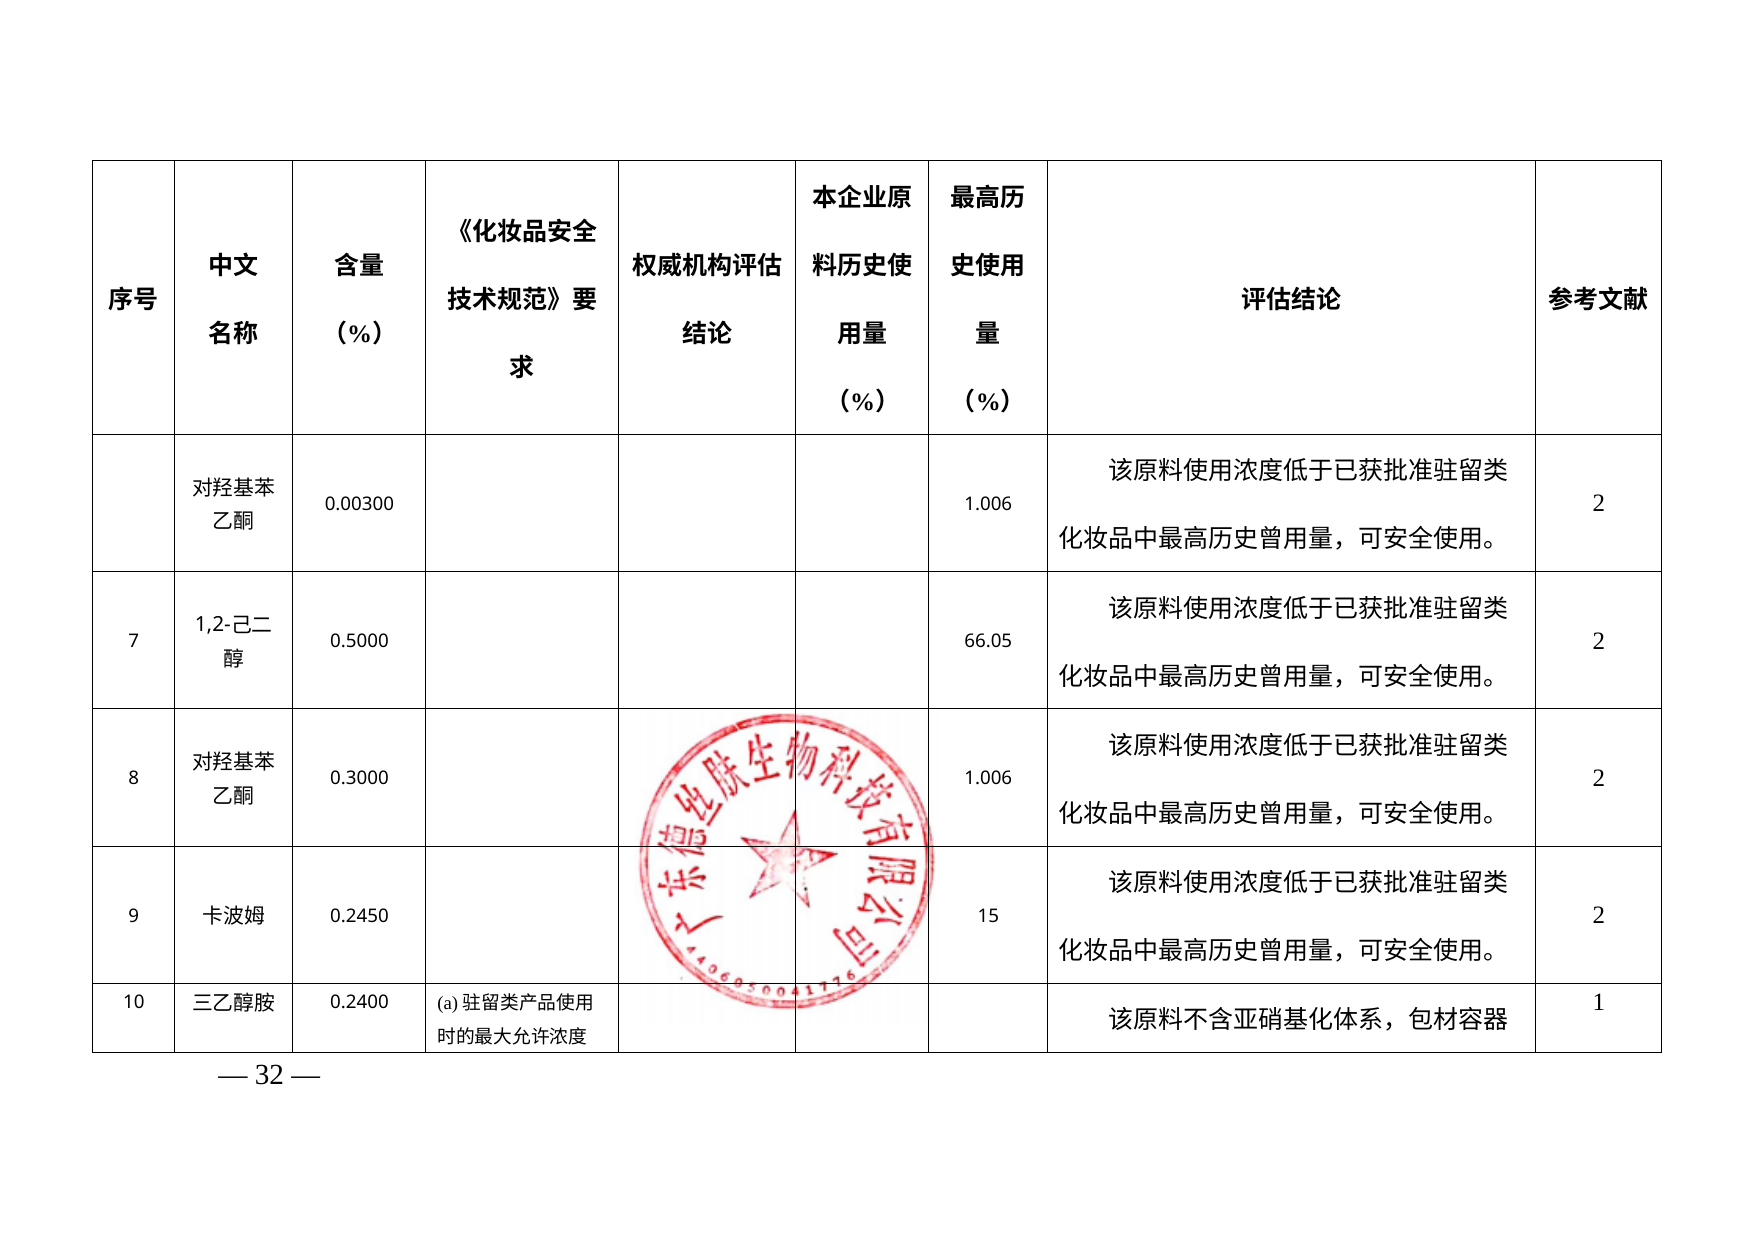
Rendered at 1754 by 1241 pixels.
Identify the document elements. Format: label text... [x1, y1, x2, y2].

table_cell 1.006 [929, 435, 1047, 571]
table_cell 该原料使用浓度低于已获批准驻留类化妆品中最高历史曾用量，可安全使用。 [1048, 709, 1535, 846]
table_cell [619, 709, 795, 846]
table_cell [619, 847, 795, 983]
table_cell 66.05 [929, 572, 1047, 708]
table_cell 0.2450 [293, 847, 425, 983]
table_cell [796, 435, 928, 571]
table_header 评估结论 [1048, 161, 1535, 434]
table_header 《化妆品安全技术规范》要求 [426, 161, 618, 434]
table_cell 2 [1536, 572, 1661, 708]
table_cell 2 [1536, 709, 1661, 846]
table_cell [796, 847, 928, 983]
table_cell 该原料使用浓度低于已获批准驻留类化妆品中最高历史曾用量，可安全使用。 [1048, 435, 1535, 571]
table_cell [796, 572, 928, 708]
table_cell (a) 驻留类产品使用时的最大允许浓度 ：总量 2.5% 不和亚硝基化体系 (Nitrosating system) 一起使用；避免形成 亚硝胺;最低纯度： 99%；原料中仲链烷 胺最大含量 0.5% ； 产品中亚硝胺最大 含量 50g/kg；存放 于无亚硝酸盐的容 器内 [426, 984, 618, 1052]
table_cell 2 [1536, 435, 1661, 571]
table_cell 15 [929, 847, 1047, 983]
table_cell 8 [93, 709, 174, 846]
table_cell [796, 709, 928, 846]
table_cell 三乙醇胺 [175, 984, 292, 1052]
table_cell 1 [1536, 984, 1661, 1052]
table_cell [796, 984, 928, 1052]
table_cell 10 [93, 984, 174, 1052]
table_cell [619, 435, 795, 571]
table_cell 9 [93, 847, 174, 983]
table_cell 1,2-己二醇 [175, 572, 292, 708]
table_cell 0.2400 [293, 984, 425, 1052]
table_cell 卡波姆 [175, 847, 292, 983]
table_cell [426, 572, 618, 708]
table_cell [619, 572, 795, 708]
table_cell [619, 984, 795, 1052]
table_cell 该原料使用浓度低于已获批准驻留类化妆品中最高历史曾用量，可安全使用。 [1048, 572, 1535, 708]
table_header 中文 名称 [175, 161, 292, 434]
table_header 序号 [93, 161, 174, 434]
table_cell 该原料不含亚硝基化体系，包材容器不含亚硝酸盐，由供应商提供COA可知，该原料使用浓度符合《化妆品安全技术规范》2015版要求，可安全使用。 [1048, 984, 1535, 1052]
table_cell [929, 984, 1047, 1052]
table_cell 对羟基苯乙酮 [175, 435, 292, 571]
table_cell 0.3000 [293, 709, 425, 846]
table_header 含量（%） [293, 161, 425, 434]
table_header 最高历史使用量（%） [929, 161, 1047, 434]
table_header 参考文献 [1536, 161, 1661, 434]
table_cell 0.00300 [293, 435, 425, 571]
table_header 权威机构评估结论 [619, 161, 795, 434]
table_cell 该原料使用浓度低于已获批准驻留类化妆品中最高历史曾用量，可安全使用。 [1048, 847, 1535, 983]
table_cell [426, 709, 618, 846]
table_cell [426, 435, 618, 571]
table_cell 7 [93, 572, 174, 708]
table_header 本企业原料历史使用量（%） [796, 161, 928, 434]
table_cell 1.006 [929, 709, 1047, 846]
table_cell 对羟基苯乙酮 [175, 709, 292, 846]
table_cell 2 [1536, 847, 1661, 983]
table_cell 0.5000 [293, 572, 425, 708]
table_cell [426, 847, 618, 983]
